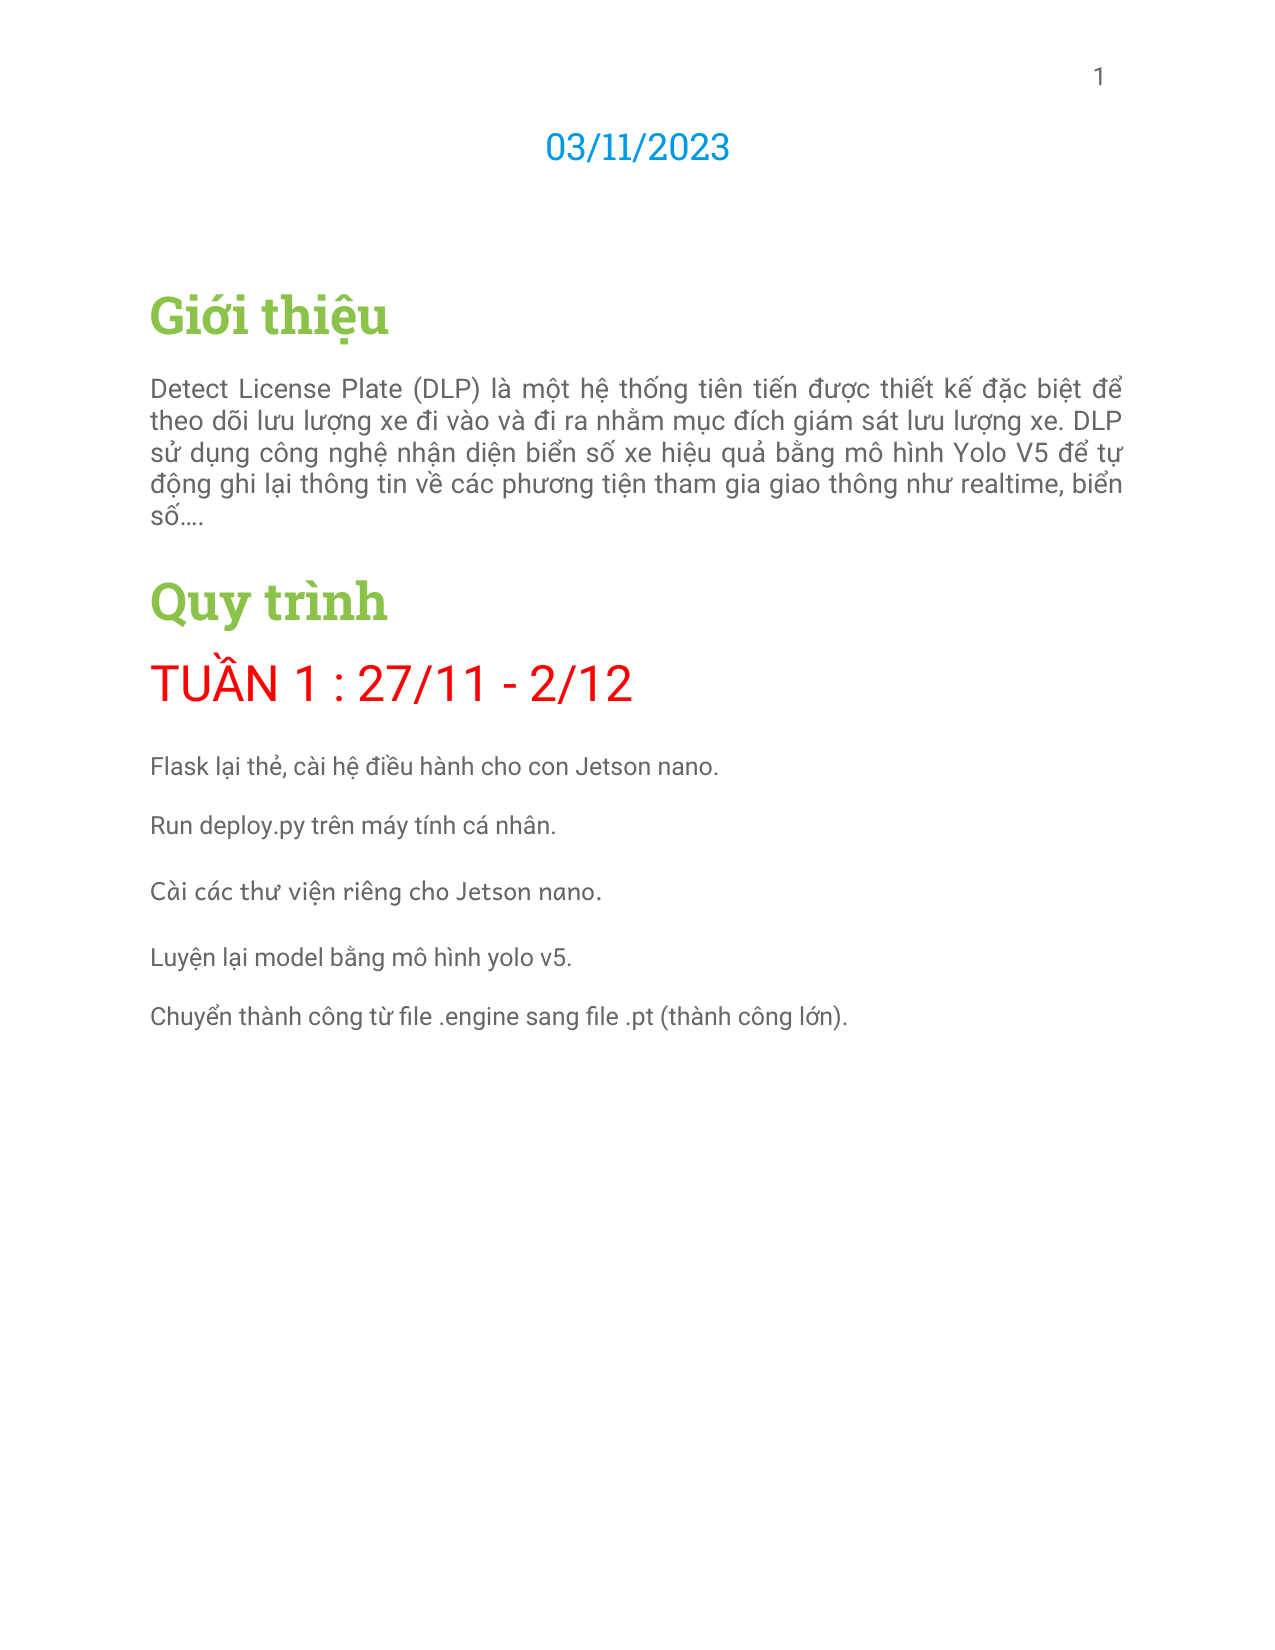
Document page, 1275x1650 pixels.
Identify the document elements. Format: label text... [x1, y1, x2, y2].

text Cài các thư viện riêng cho Jetson nano. [150, 870, 1125, 910]
subtitle Quy trình [150, 566, 1125, 634]
text Run deploy.py trên máy tính cá nhân. [150, 811, 1125, 840]
text TUẦN 1 : 27/11 - 2/12 [150, 655, 1125, 714]
text Chuyển thành công từ file .engine sang file .pt (thành công lớn). [150, 1002, 1125, 1031]
text Detect License Plate (DLP) là một hệ thống tiên tiến được thiết kế đặc biệt để theo dõi lưu lượng xe đi vào và đi ra nhằm mục đích giám sát lưu lượng xe. DLP sử dụng công nghệ nhận diện biển số xe hiệu quả bằng mô hình Yolo V5 để tự động ghi lại thông tin về các phương tiện tham gia giao thông như realtime, biển số…. [150, 373, 1125, 532]
subtitle Giới thiệu [150, 280, 1125, 348]
text Flask lại thẻ, cài hệ điều hành cho con Jetson nano. [150, 752, 1125, 781]
text Luyện lại model bằng mô hình yolo v5. [150, 943, 1125, 972]
text 03/11/2023 [150, 121, 1125, 171]
